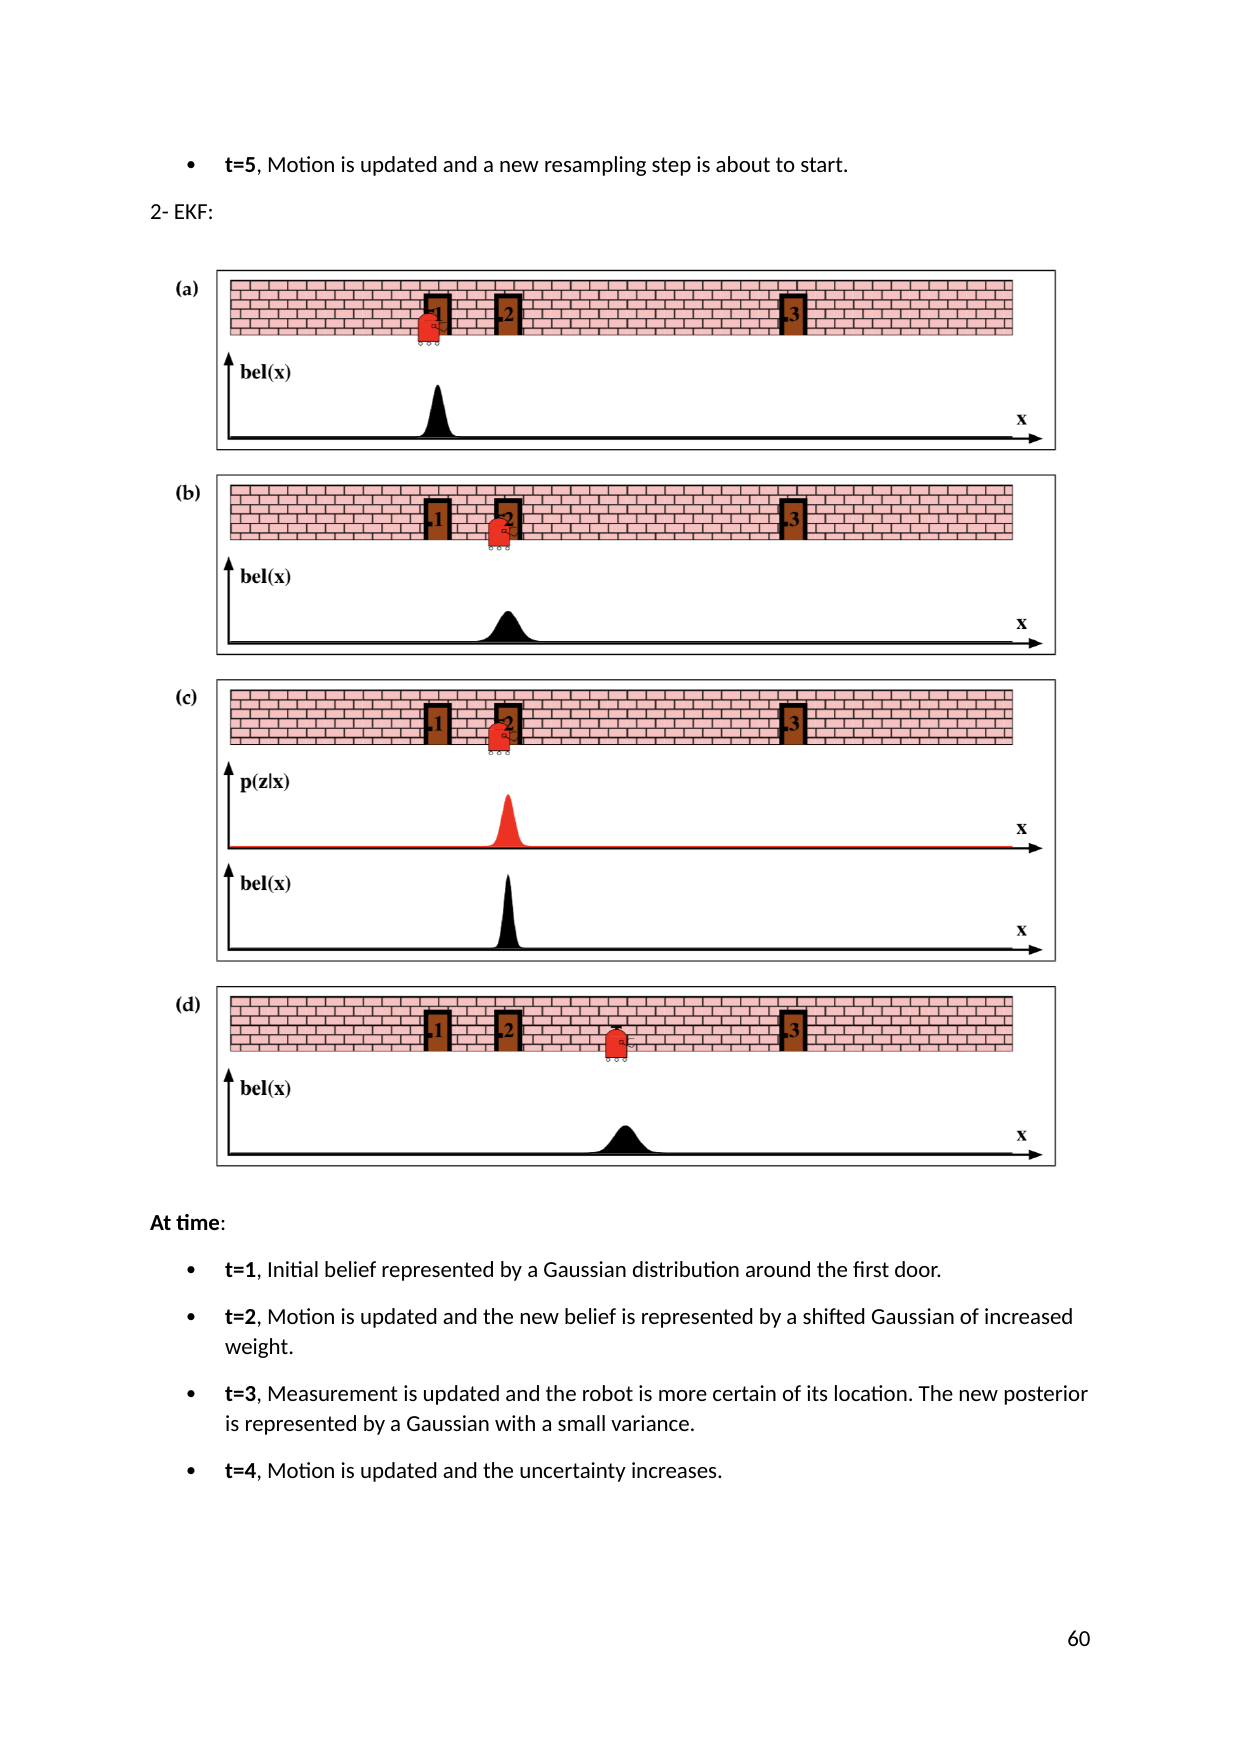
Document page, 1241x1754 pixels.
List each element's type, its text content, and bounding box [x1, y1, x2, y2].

picture [150, 243, 1091, 1190]
list t=3, Measurement is updated and the robot is more certain of its location. The new posterior is represented by a Gaussian with a small variance. [187, 1379, 1090, 1437]
list t=5, Motion is updated and a new resampling step is about to start. [187, 150, 1090, 178]
list t=2, Motion is updated and the new belief is represented by a shifted Gaussian of increased weight. [187, 1302, 1090, 1360]
list t=4, Motion is updated and the uncertainty increases. [187, 1456, 1090, 1484]
list t=1, Initial belief represented by a Gaussian distribution around the first door. [187, 1255, 1090, 1283]
text 2- EKF: [150, 197, 1090, 225]
text At time: [150, 1208, 1090, 1236]
